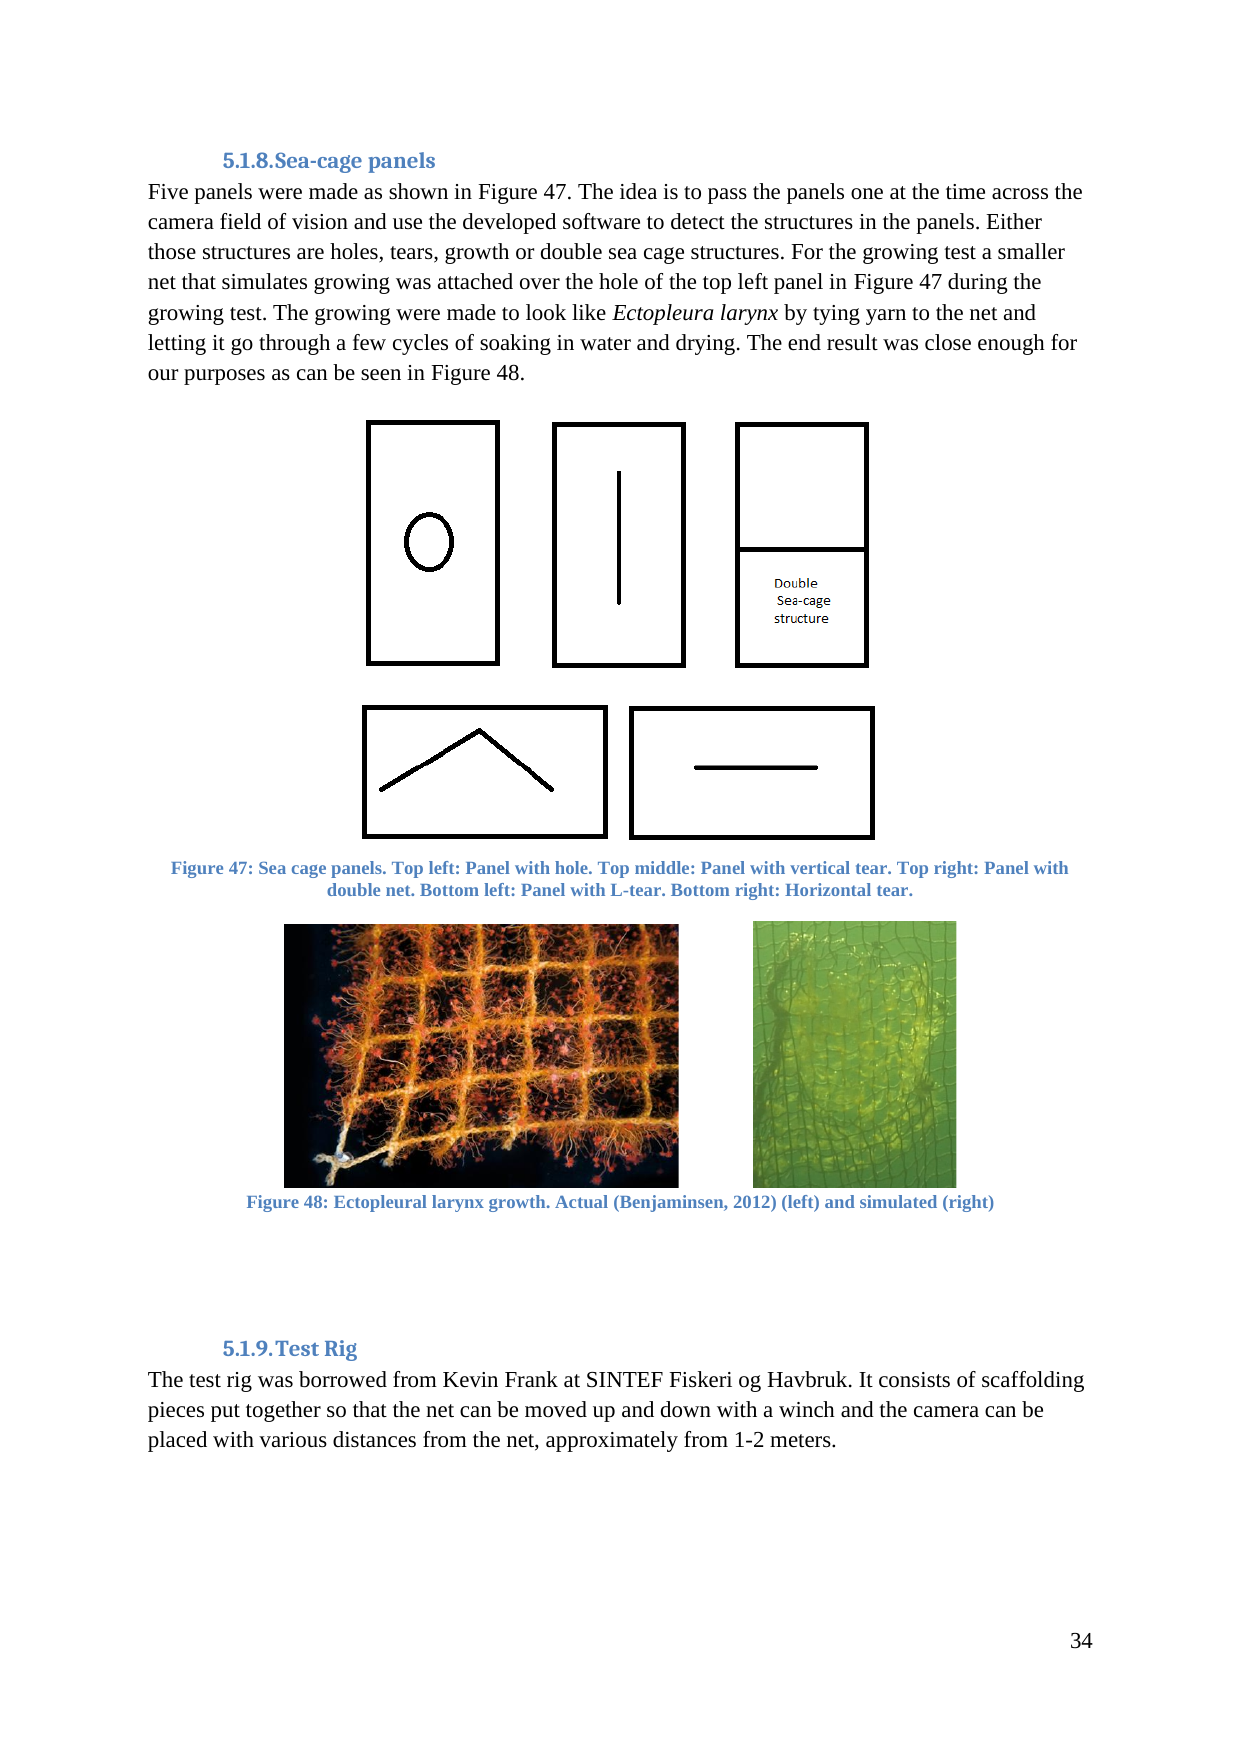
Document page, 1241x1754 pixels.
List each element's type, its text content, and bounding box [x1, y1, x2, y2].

text Figure 48: Ectopleural larynx growth. Actual (left) and simulated (right) [148, 1191, 1093, 1213]
text The test rig was borrowed from Kevin Frank at SINTEF Fiskeri og Havbruk. It consists of scaffolding pieces put together so that the net can be moved up and down with a winch and the camera can be placed with various distances from the net, approximately from 1-2 meters. [148, 1366, 1093, 1453]
picture [284, 924, 679, 1188]
subtitle Sea-cage panels [223, 148, 1093, 174]
text Figure 47: Sea cage panels. Top left: Panel with hole. Top middle: Panel with vertical tear. Top right: Panel with double net. Bottom left: Panel with L-tear. Bottom right: Horizontal tear. [148, 857, 1093, 900]
subtitle Test Rig [223, 1336, 1093, 1362]
text Five panels were made as shown in Figure 43. The idea is to pass the panels one at the time across the camera field of vision and use the developed software to detect the structures in the panels. Either those structures are holes, tears, growth or double sea cage structures. For the growing test a smaller net that simulates growing was attached over the hole of the top left panel in Figure 43 during the growing test. The growing were made to look like Ectopleura larynx by tying yarn to the net and letting it go through a few cycles of soaking in water and drying. The end result was close enough for our purposes as can be seen in Figure 44. [148, 178, 1093, 385]
picture [753, 921, 957, 1188]
picture [355, 410, 885, 854]
